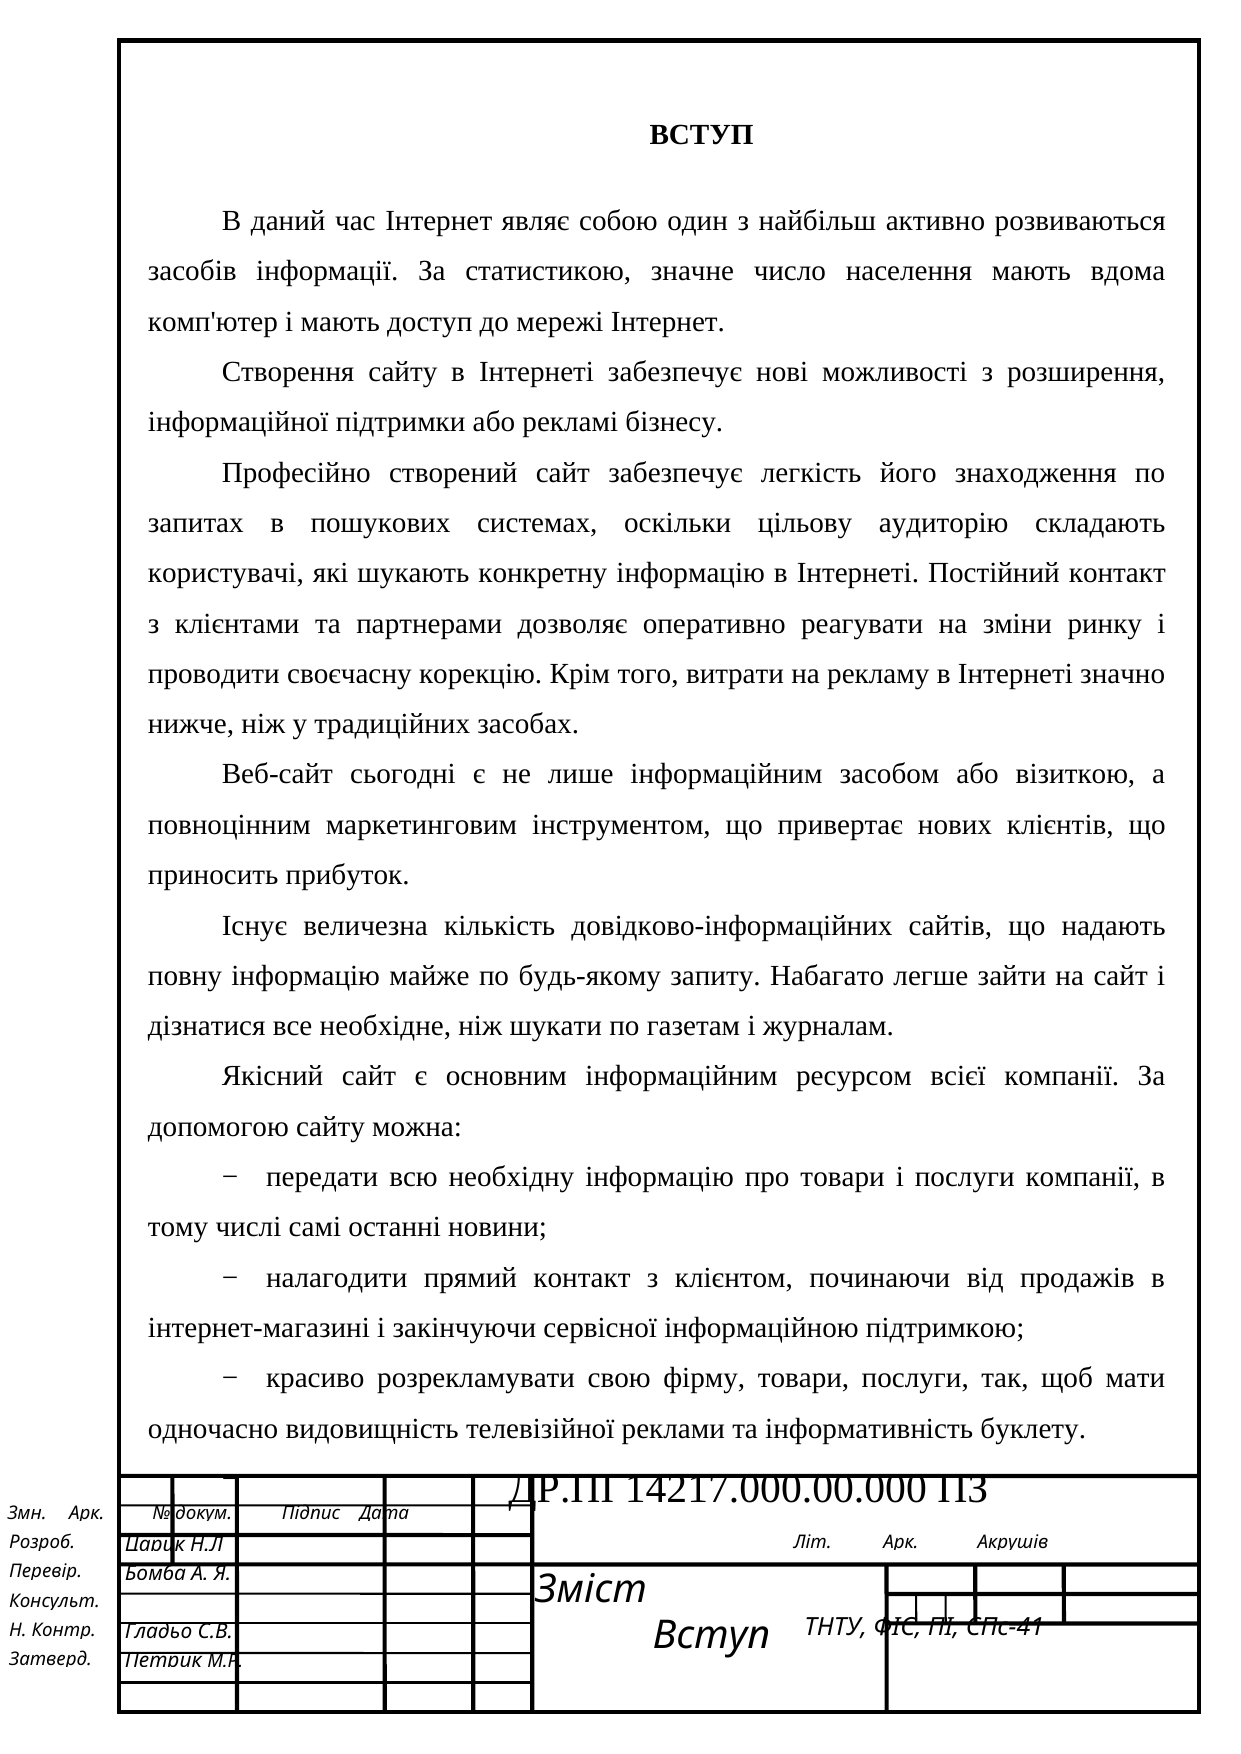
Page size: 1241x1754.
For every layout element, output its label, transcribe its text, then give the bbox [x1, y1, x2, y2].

list передати всю необхідну інформацію про товари і послуги компанії, в тому числі самі останні новини; [148, 1159, 1166, 1243]
list красиво розрекламувати свою фірму, товари, послуги, так, щоб мати одночасно видовищність телевізійної реклами та інформативність буклету. [148, 1360, 1166, 1444]
text Якісний сайт є основним інформаційним ресурсом всієї компанії. За допомогою сайту можна: [148, 1058, 1166, 1142]
list налагодити прямий контакт з клієнтом, починаючи від продажів в інтернет-магазині і закінчуючи сервісної інформаційною підтримкою; [148, 1260, 1166, 1344]
text Веб-сайт сьогодні є не лише інформаційним засобом або візиткою, а повноцінним маркетинговим інструментом, що привертає нових клієнтів, що приносить прибуток. [148, 757, 1166, 891]
text Існує величезна кількість довідково-інформаційних сайтів, що надають повну інформацію майже по будь-якому запиту. Набагато легше зайти на сайт і дізнатися все необхідне, ніж шукати по газетам і журналам. [148, 908, 1166, 1042]
subtitle ВСТУП [148, 117, 1166, 150]
text Професійно створений сайт забезпечує легкість його знаходження по запитах в пошукових системах, оскільки цільову аудиторію складають користувачі, які шукають конкретну інформацію в Інтернеті. Постійний контакт з клієнтами та партнерами дозволяє оперативно реагувати на зміни ринку і проводити своєчасну корекцію. Крім того, витрати на рекламу в Інтернеті значно нижче, ніж у традиційних засобах. [148, 455, 1166, 740]
text Створення сайту в Інтернеті забезпечує нові можливості з розширення, інформаційної підтримки або рекламі бізнесу. [148, 354, 1166, 438]
text В даний час Інтернет являє собою один з найбільш активно розвиваються засобів інформації. За статистикою, значне число населення мають вдома комп'ютер і мають доступ до мережі Інтернет. [148, 203, 1166, 337]
